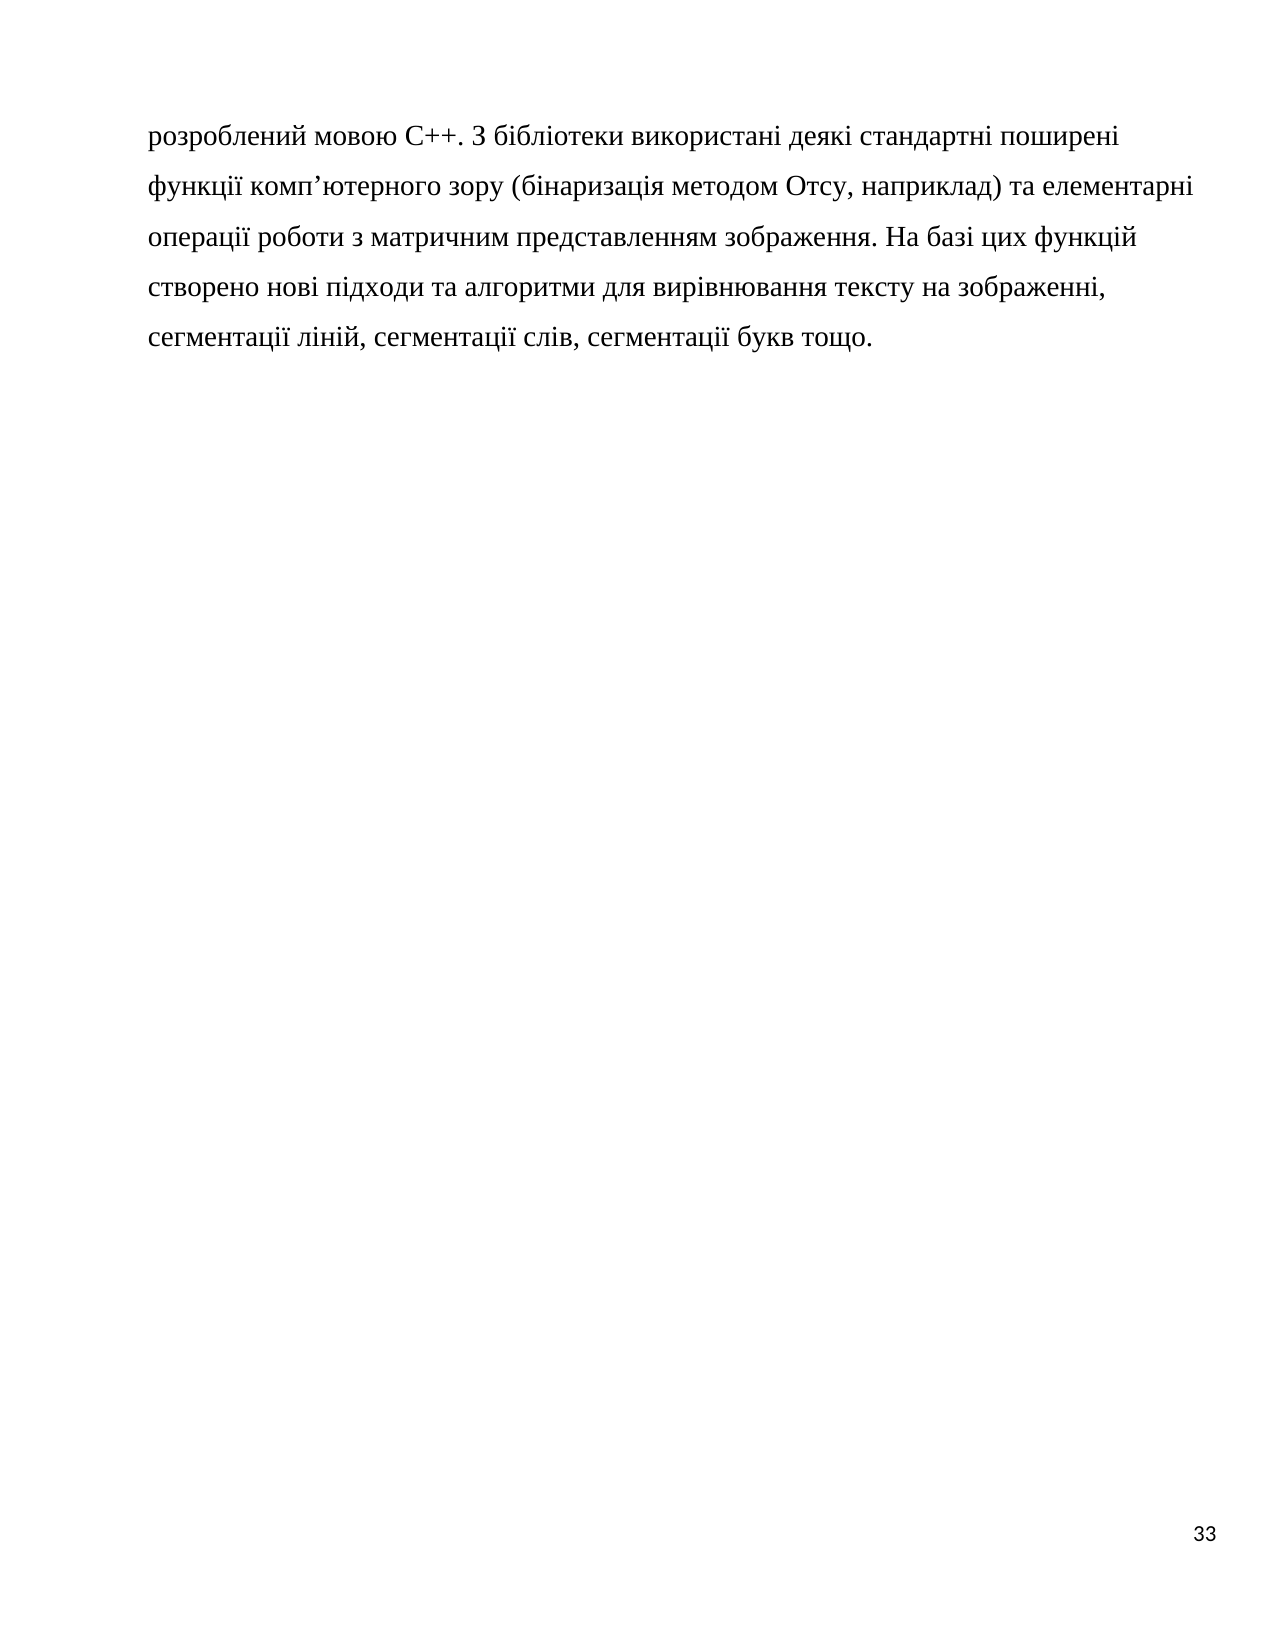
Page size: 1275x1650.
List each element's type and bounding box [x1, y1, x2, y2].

text [148, 118, 1216, 353]
